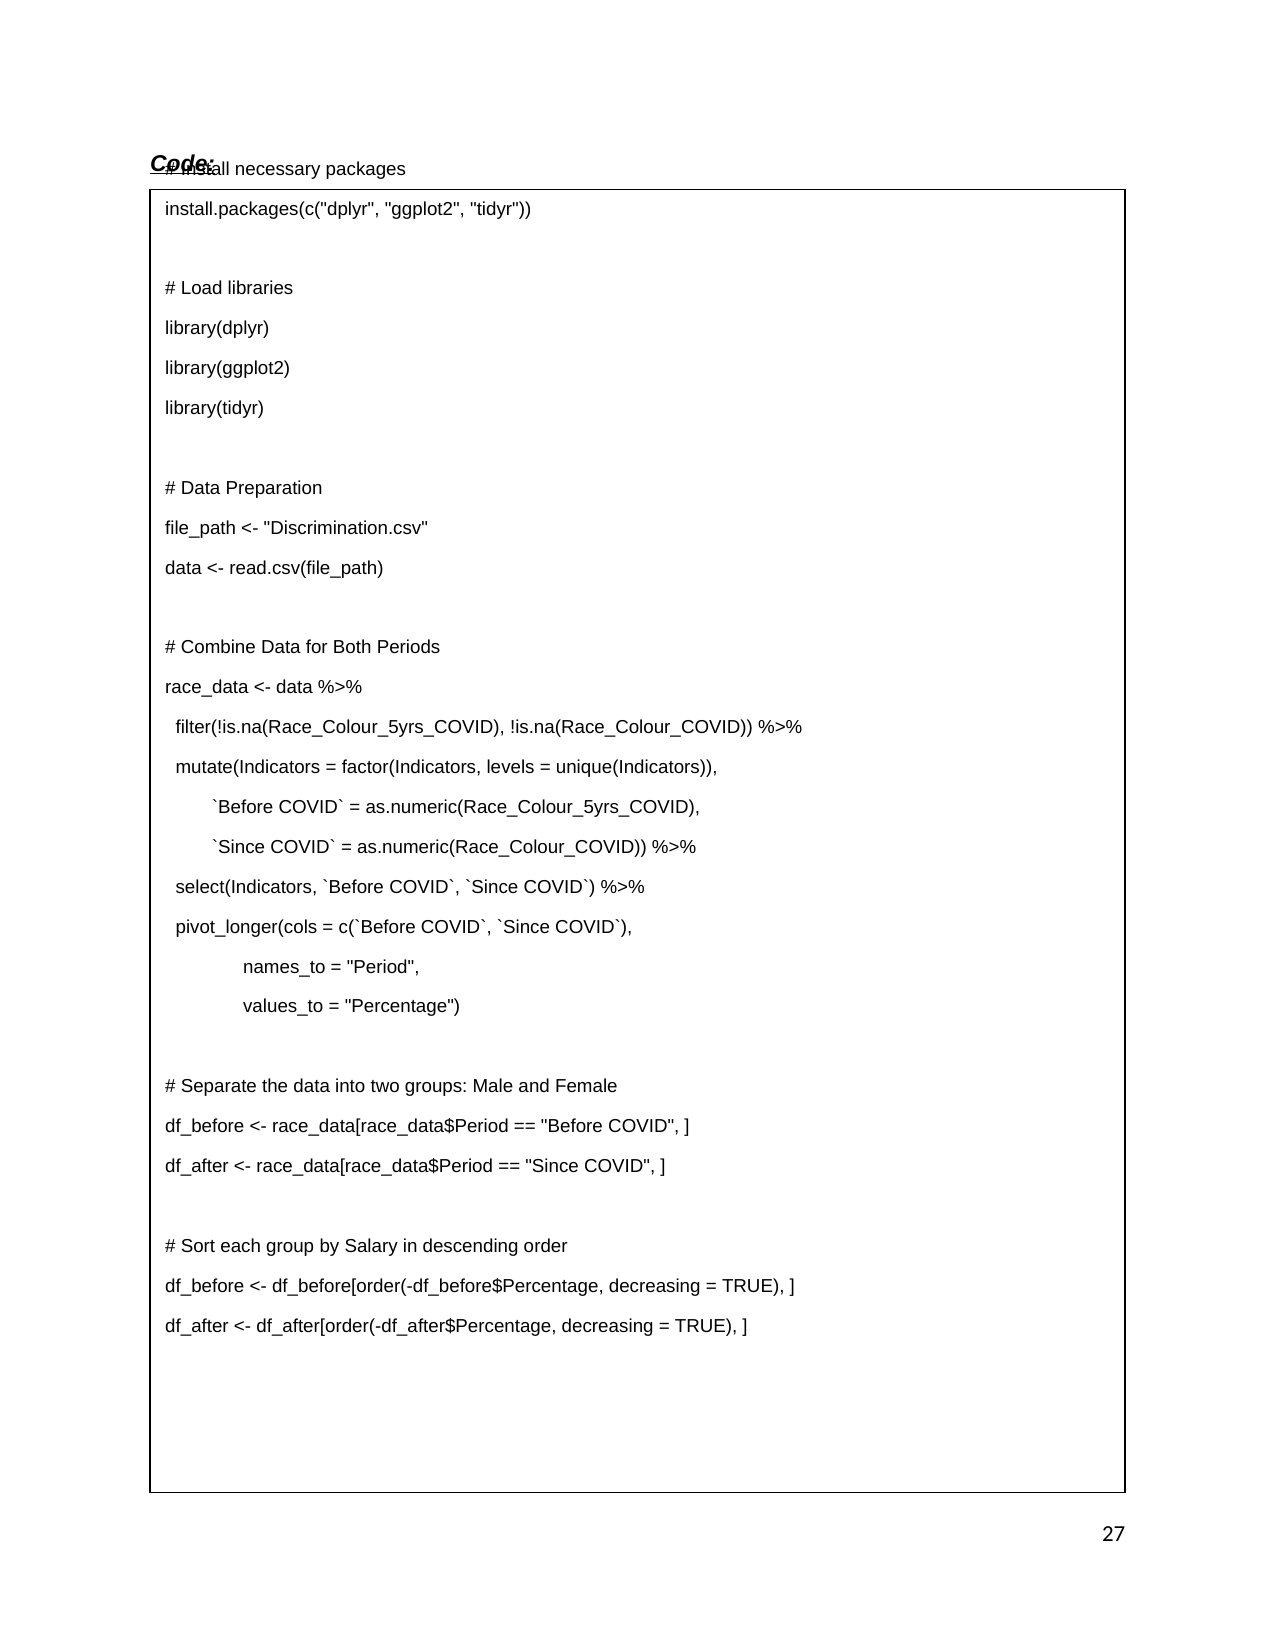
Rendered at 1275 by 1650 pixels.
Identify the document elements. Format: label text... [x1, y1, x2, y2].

text Code: [150, 150, 1127, 1497]
